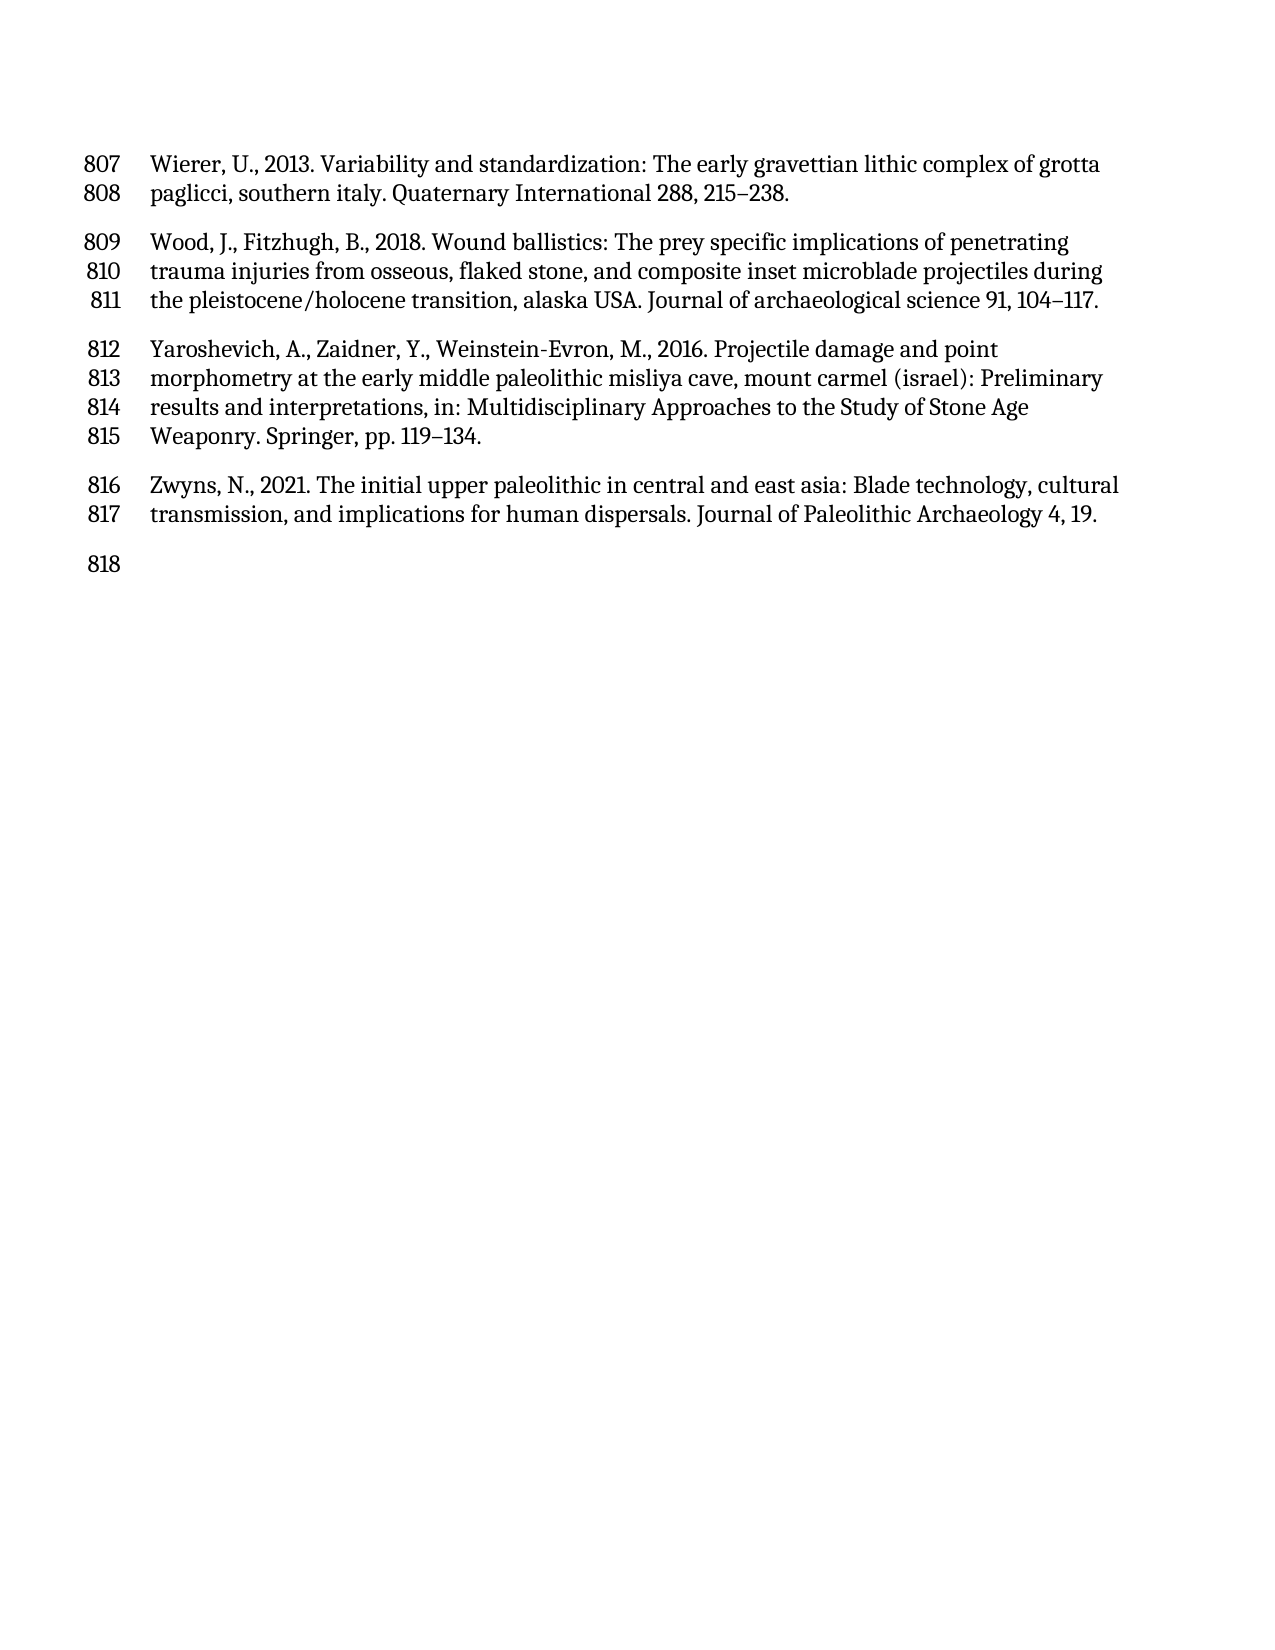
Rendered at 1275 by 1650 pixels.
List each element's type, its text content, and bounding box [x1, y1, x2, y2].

text Wood, J., Fitzhugh, B., 2018. Wound ballistics: The prey specific implications of penetrating trauma injuries from osseous, flaked stone, and composite inset microblade projectiles during the pleistocene/holocene transition, alaska USA. Journal of archaeological science 91, 104–117. [150, 228, 1125, 314]
text Wierer, U., 2013. Variability and standardization: The early gravettian lithic complex of grotta paglicci, southern italy. Quaternary International 288, 215–238. [150, 150, 1125, 207]
text Yaroshevich, A., Zaidner, Y., Weinstein-Evron, M., 2016. Projectile damage and point morphometry at the early middle paleolithic misliya cave, mount carmel (israel): Preliminary results and interpretations, in: Multidisciplinary Approaches to the Study of Stone Age Weaponry. Springer, pp. 119–134. [150, 335, 1125, 450]
text Zwyns, N., 2021. The initial upper paleolithic in central and east asia: Blade technology, cultural transmission, and implications for human dispersals. Journal of Paleolithic Archaeology 4, 19. [150, 471, 1125, 529]
